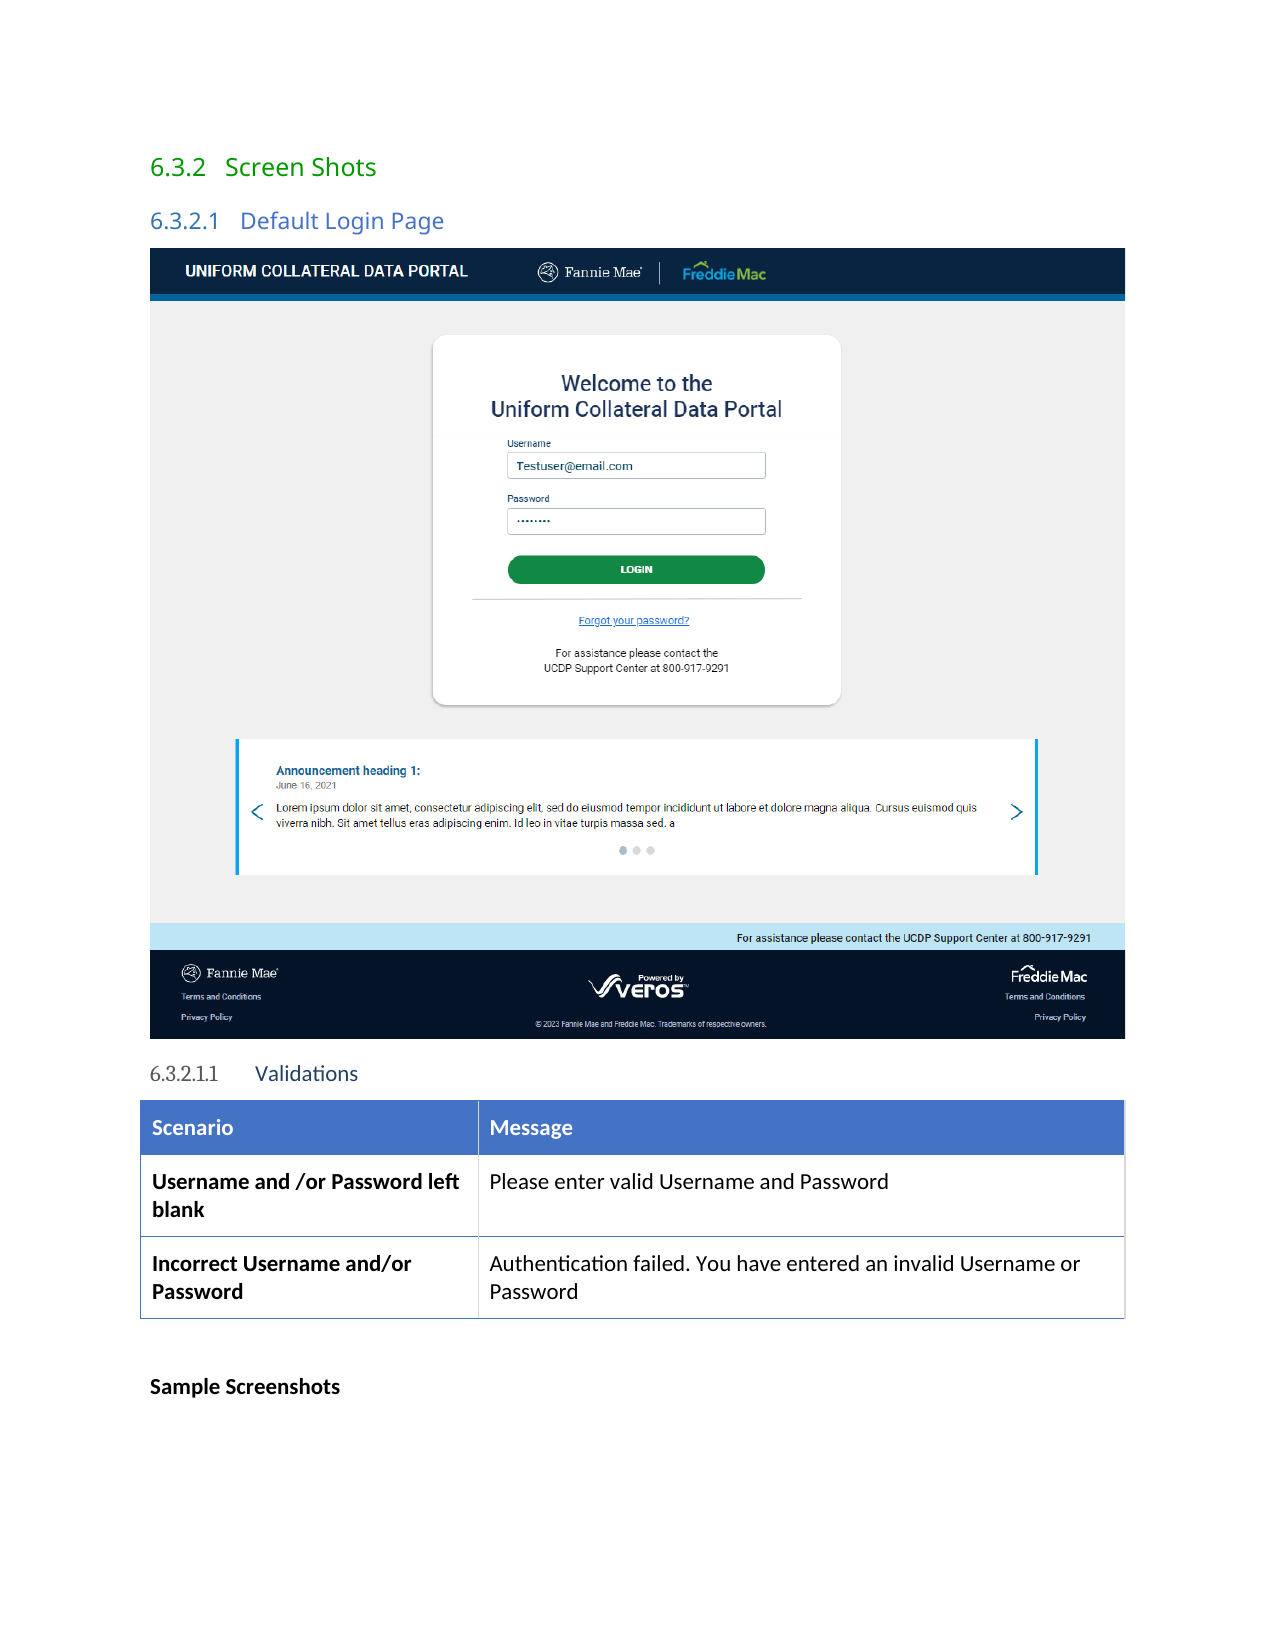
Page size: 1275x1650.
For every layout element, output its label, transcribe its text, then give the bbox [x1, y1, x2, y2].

subtitle Validations [150, 1059, 1125, 1087]
table_header Scenario [141, 1101, 478, 1154]
picture [150, 248, 1125, 293]
table_cell Incorrect Username and/or Password [141, 1237, 478, 1318]
table_cell Username and /or Password left blank [141, 1155, 478, 1236]
subtitle Screen Shots [150, 150, 1125, 184]
table_cell Please enter valid Username and Password [479, 1155, 1124, 1236]
subtitle Default Login Page [150, 205, 1125, 236]
table_cell Authentication failed. You have entered an invalid Username or Password [479, 1237, 1124, 1318]
table_header Message [479, 1101, 1124, 1154]
text Sample Screenshots [150, 1372, 1125, 1400]
picture [150, 302, 1125, 1039]
